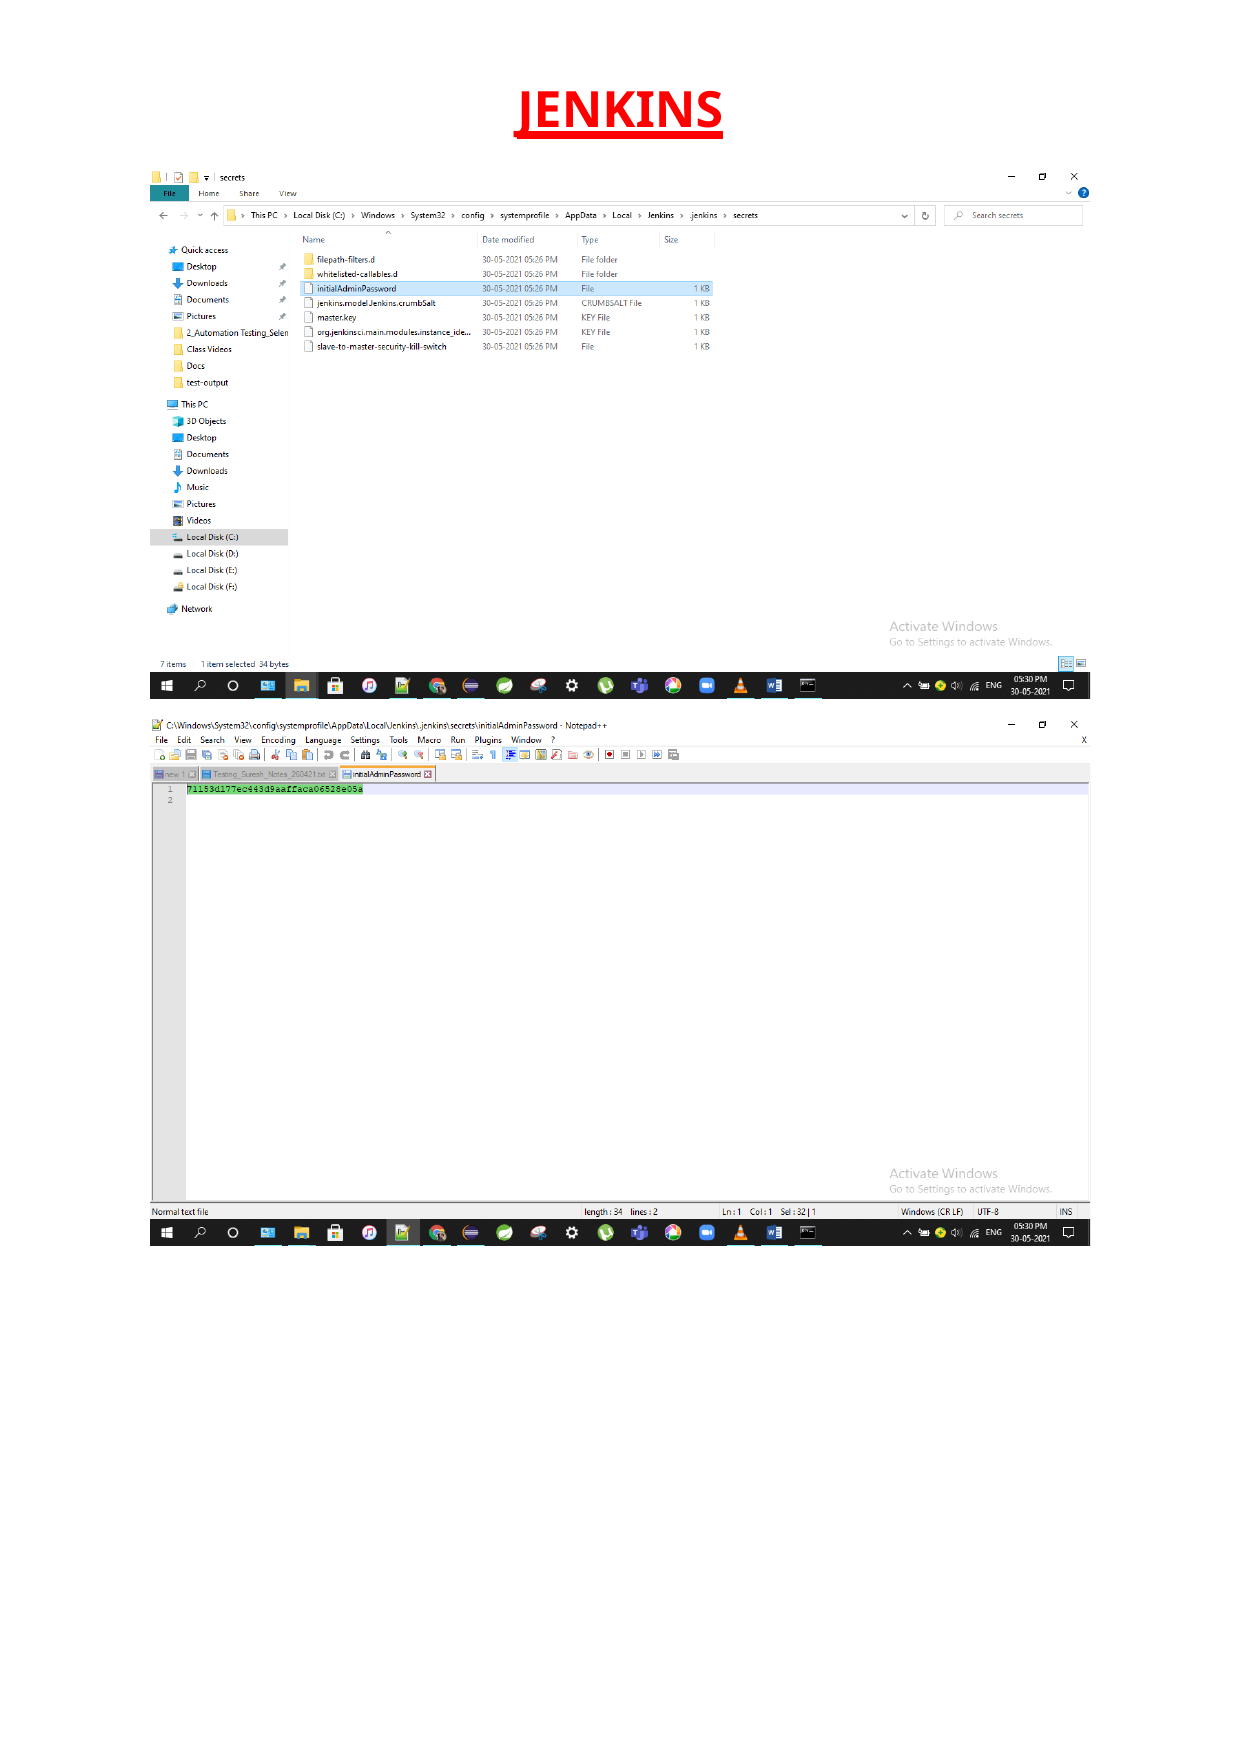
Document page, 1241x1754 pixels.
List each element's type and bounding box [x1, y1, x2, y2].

picture [150, 717, 1091, 1246]
picture [150, 170, 1091, 699]
